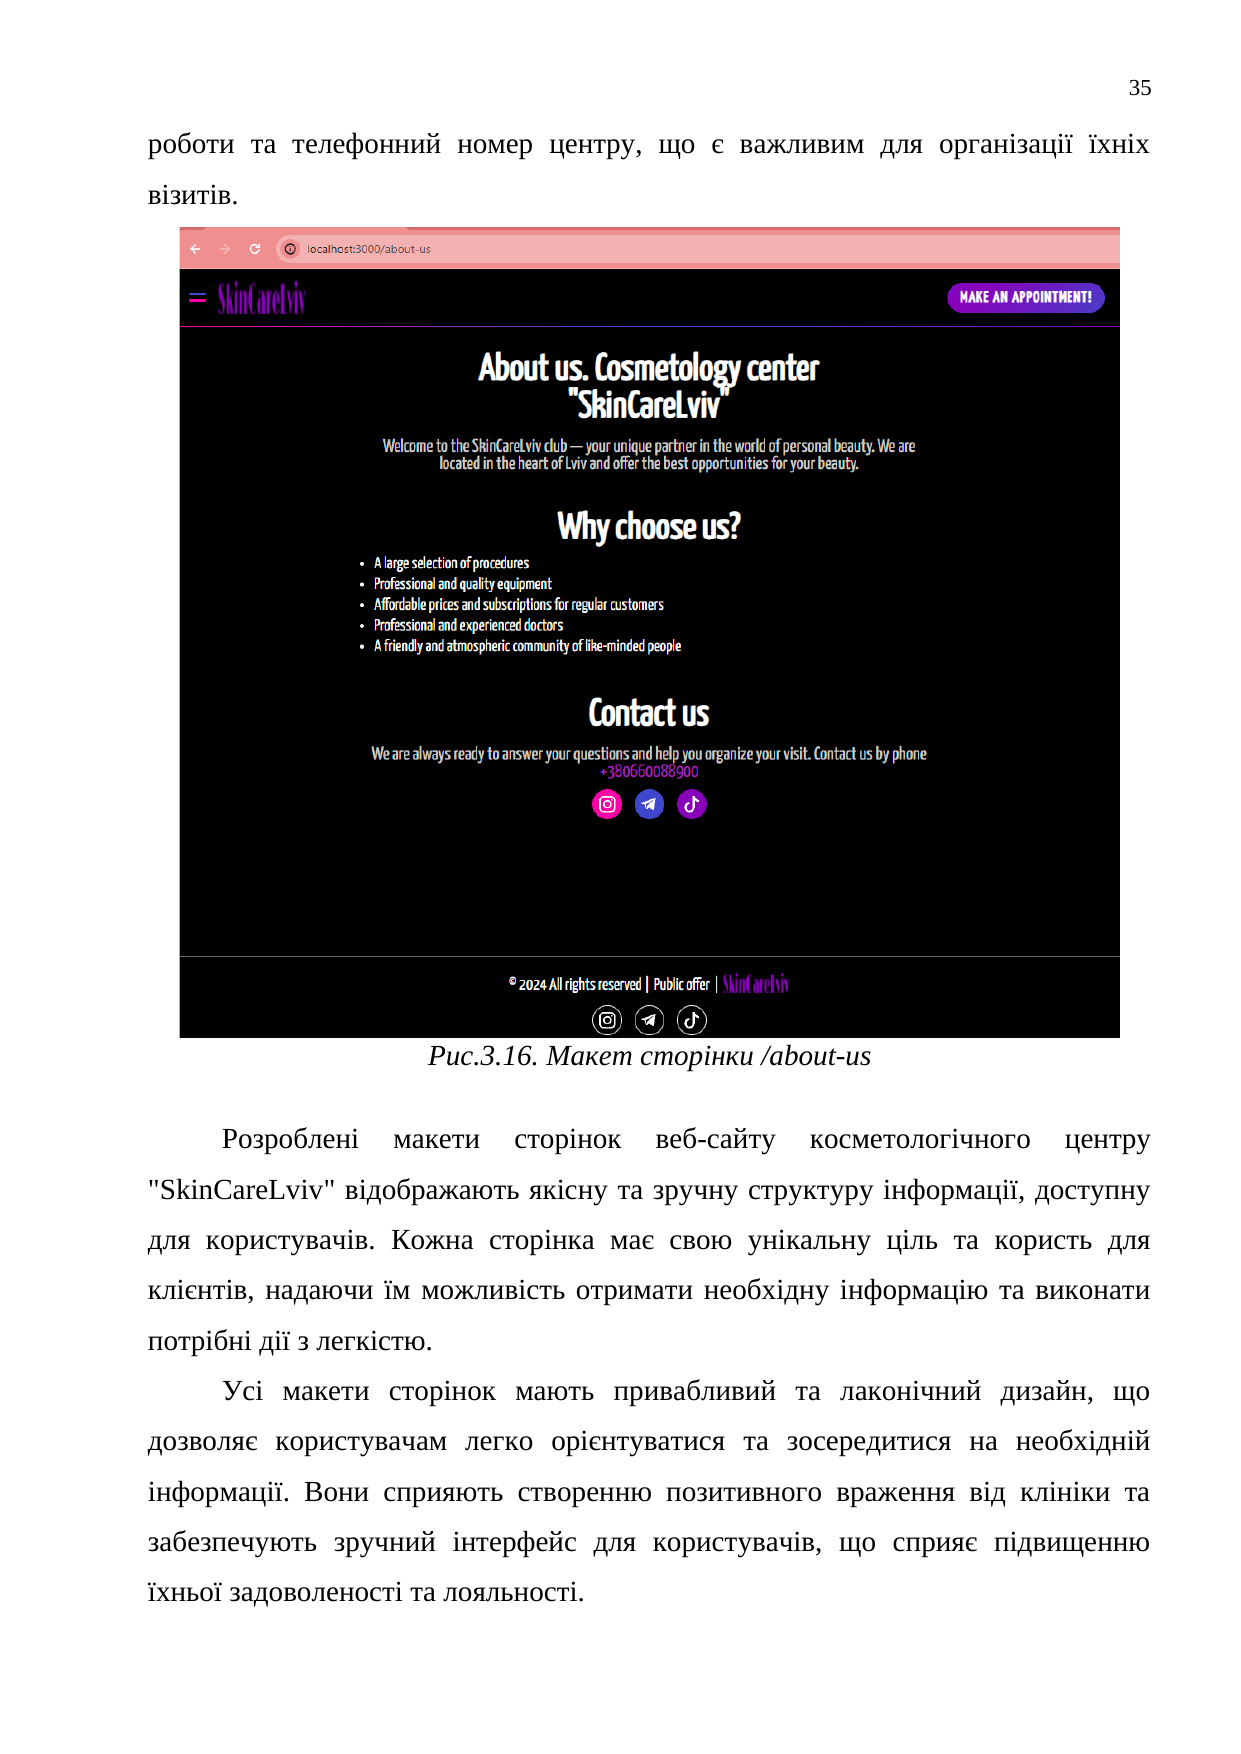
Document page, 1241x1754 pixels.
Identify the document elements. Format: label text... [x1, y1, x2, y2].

text Усі макети сторінок мають привабливий та лаконічний дизайн, що дозволяє користувачам легко орієнтуватися та зосередитися на необхідній інформації. Вони сприяють створенню позитивного враження від клініки та забезпечують зручний інтерфейс для користувачів, що сприяє підвищенню їхньої задоволеності та лояльності. [148, 1373, 1152, 1608]
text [148, 127, 1152, 210]
picture [179, 227, 1120, 1038]
text Рис.3.16. Макет сторінки /about-us [148, 1038, 1152, 1071]
text Розроблені макети сторінок веб-сайту косметологічного центру "SkinCareLviv" відображають якісну та зручну структуру інформації, доступну для користувачів. Кожна сторінка має свою унікальну ціль та користь для клієнтів, надаючи їм можливість отримати необхідну інформацію та виконати потрібні дії з легкістю. [148, 1121, 1152, 1356]
